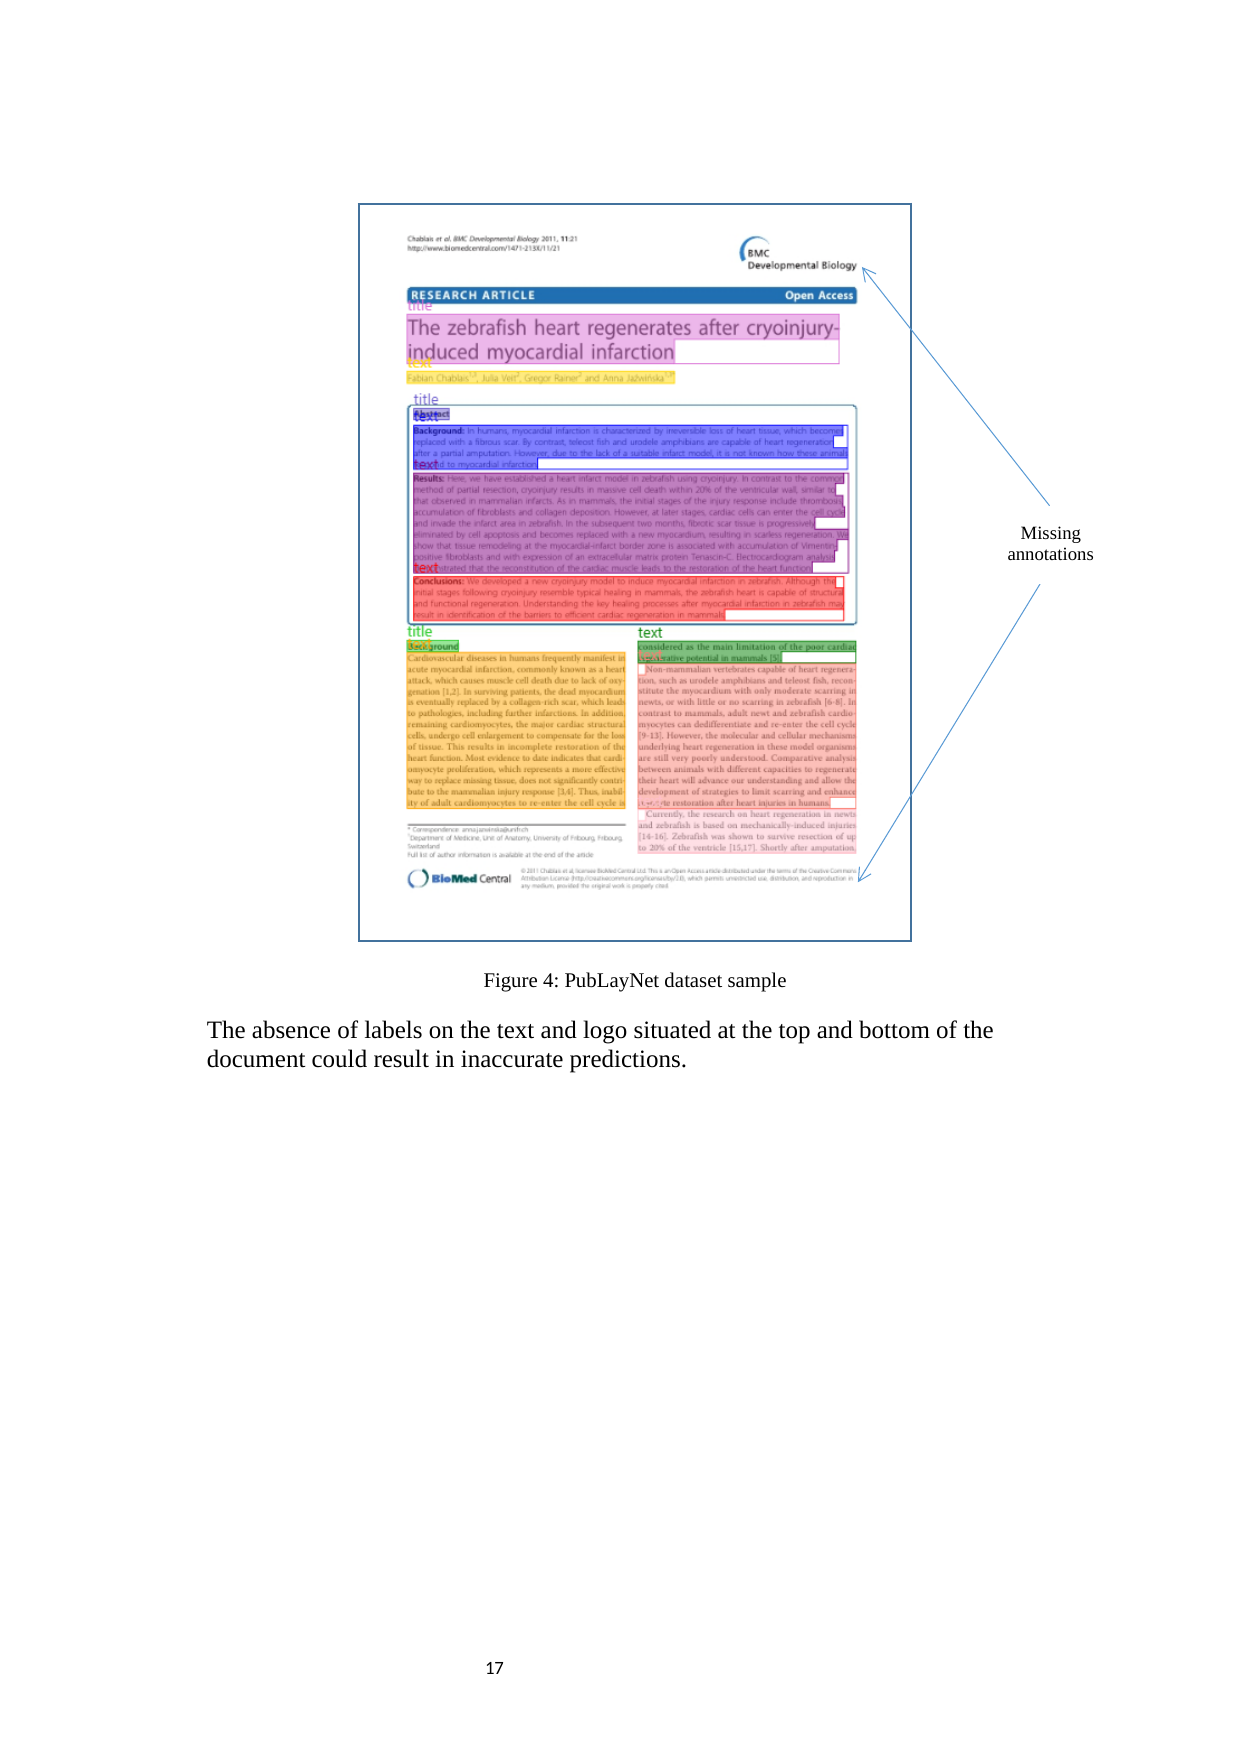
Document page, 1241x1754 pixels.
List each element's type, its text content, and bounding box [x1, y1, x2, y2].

picture [360, 205, 910, 940]
list Figure 4: PubLayNet dataset sample [207, 967, 1063, 992]
list The absence of labels on the text and logo situated at the top and bottom of the document could result in inaccurate predictions. [207, 1016, 1063, 1073]
